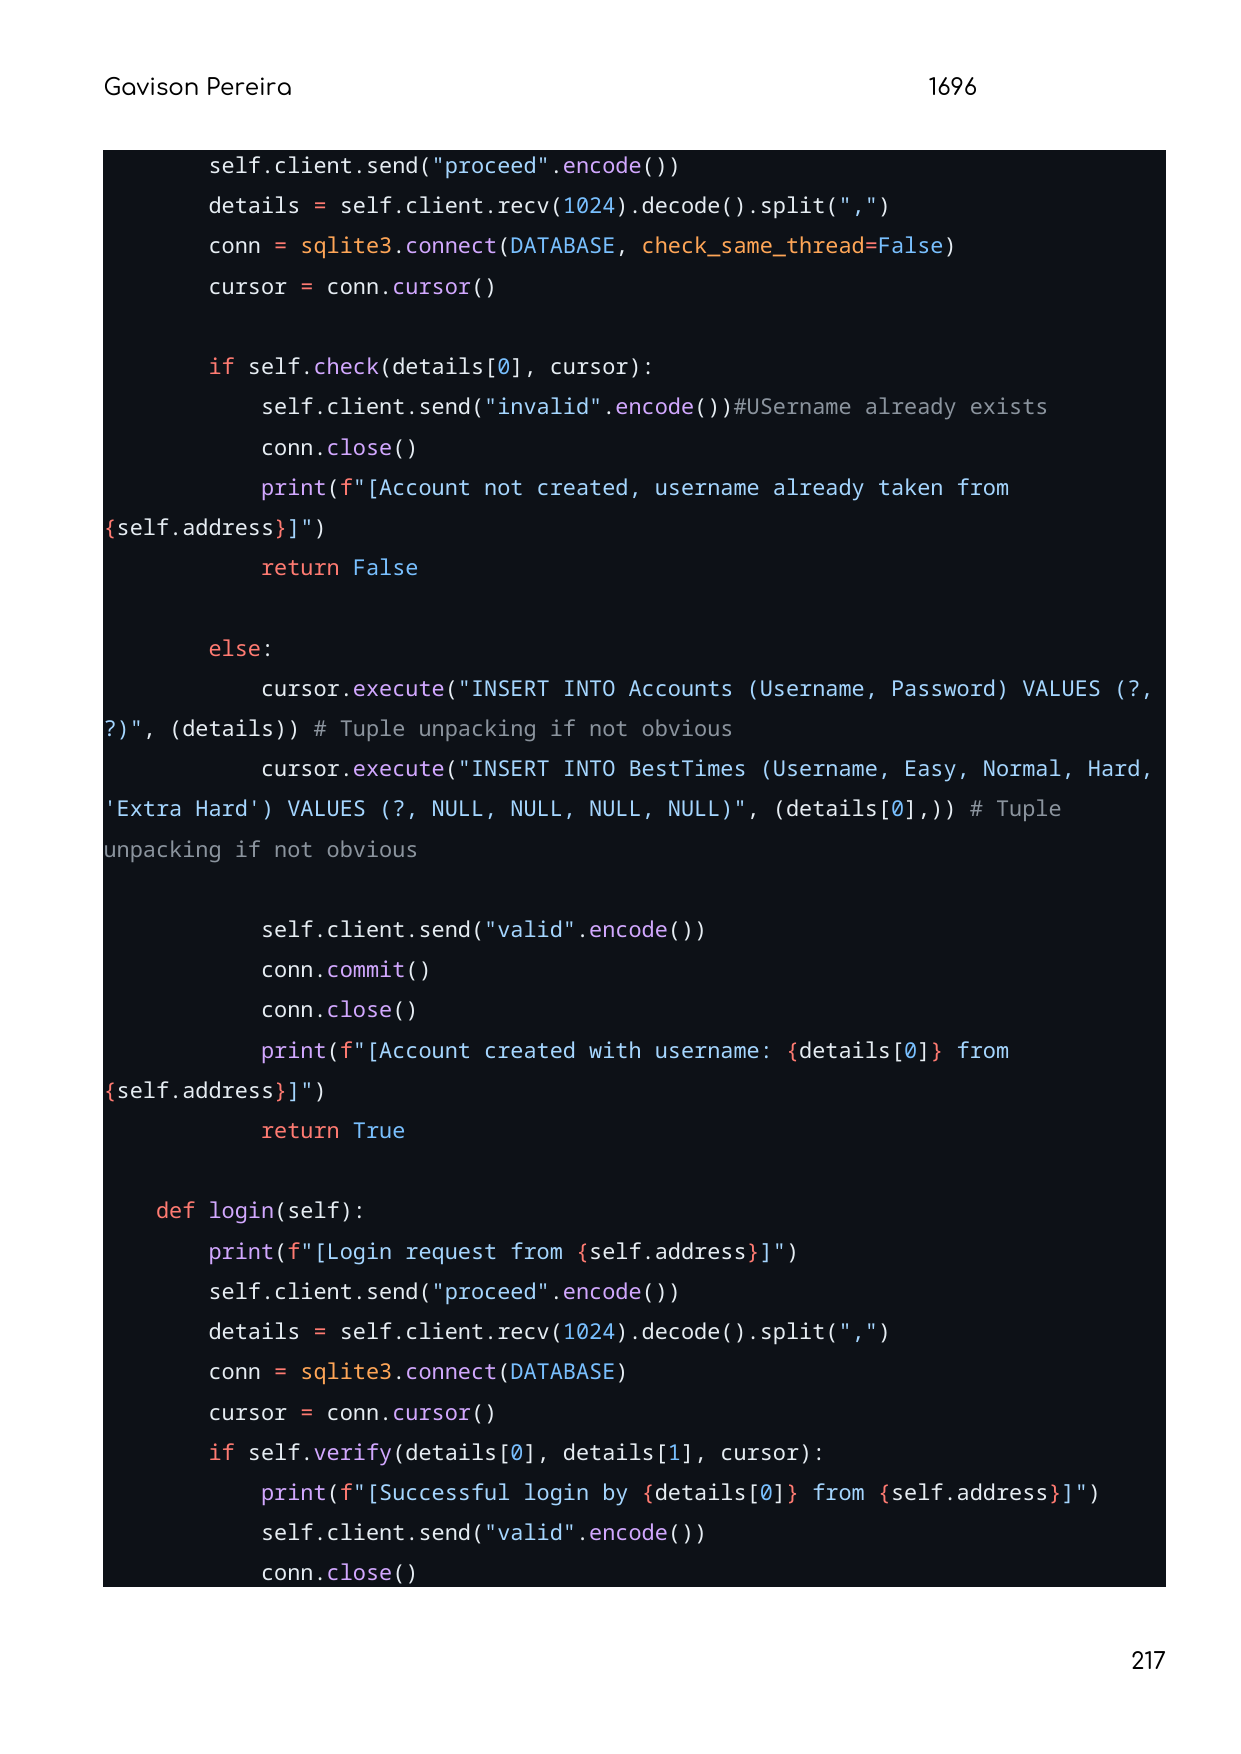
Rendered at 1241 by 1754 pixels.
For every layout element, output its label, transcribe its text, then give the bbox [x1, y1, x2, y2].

text self.client.send("proceed".encode()) [103, 150, 1166, 180]
text return True [103, 1115, 1166, 1145]
text details = self.client.recv(1024).decode().split(",") [103, 190, 1166, 220]
text print(f"[Login request from {self.address}]") [103, 1236, 1166, 1265]
text self.client.send("valid".encode()) [103, 914, 1166, 944]
text print(f"[Account not created, username already taken from {self.address}]") [103, 472, 1166, 542]
text conn.close() [103, 994, 1166, 1024]
text def login(self): [103, 1195, 1166, 1225]
text details = self.client.recv(1024).decode().split(",") [103, 1316, 1166, 1346]
text conn.close() [103, 1557, 1166, 1587]
text print(f"[Account created with username: {details[0]} from {self.address}]") [103, 1034, 1166, 1104]
text conn = sqlite3.connect(DATABASE, check_same_thread=False) [103, 230, 1166, 260]
text cursor = conn.cursor() [103, 271, 1166, 300]
text else: [103, 632, 1166, 662]
text cursor.execute("INSERT INTO BestTimes (Username, Easy, Normal, Hard, 'Extra Hard') VALUES (?, NULL, NULL, NULL, NULL)", (details[0],)) # Tuple unpacking if not obvious [103, 753, 1166, 863]
text cursor = conn.cursor() [103, 1396, 1166, 1426]
text self.client.send("valid".encode()) [103, 1517, 1166, 1547]
text conn.commit() [103, 954, 1166, 984]
text self.client.send("proceed".encode()) [103, 1276, 1166, 1306]
text cursor.execute("INSERT INTO Accounts (Username, Password) VALUES (?, ?)", (details)) # Tuple unpacking if not obvious [103, 673, 1166, 743]
text if self.check(details[0], cursor): [103, 351, 1166, 381]
text print(f"[Successful login by {details[0]} from {self.address}]") [103, 1477, 1166, 1507]
text self.client.send("invalid".encode())#USername already exists [103, 391, 1166, 421]
text conn.close() [103, 431, 1166, 461]
text return False [103, 552, 1166, 582]
text conn = sqlite3.connect(DATABASE) [103, 1356, 1166, 1386]
text if self.verify(details[0], details[1], cursor): [103, 1437, 1166, 1466]
